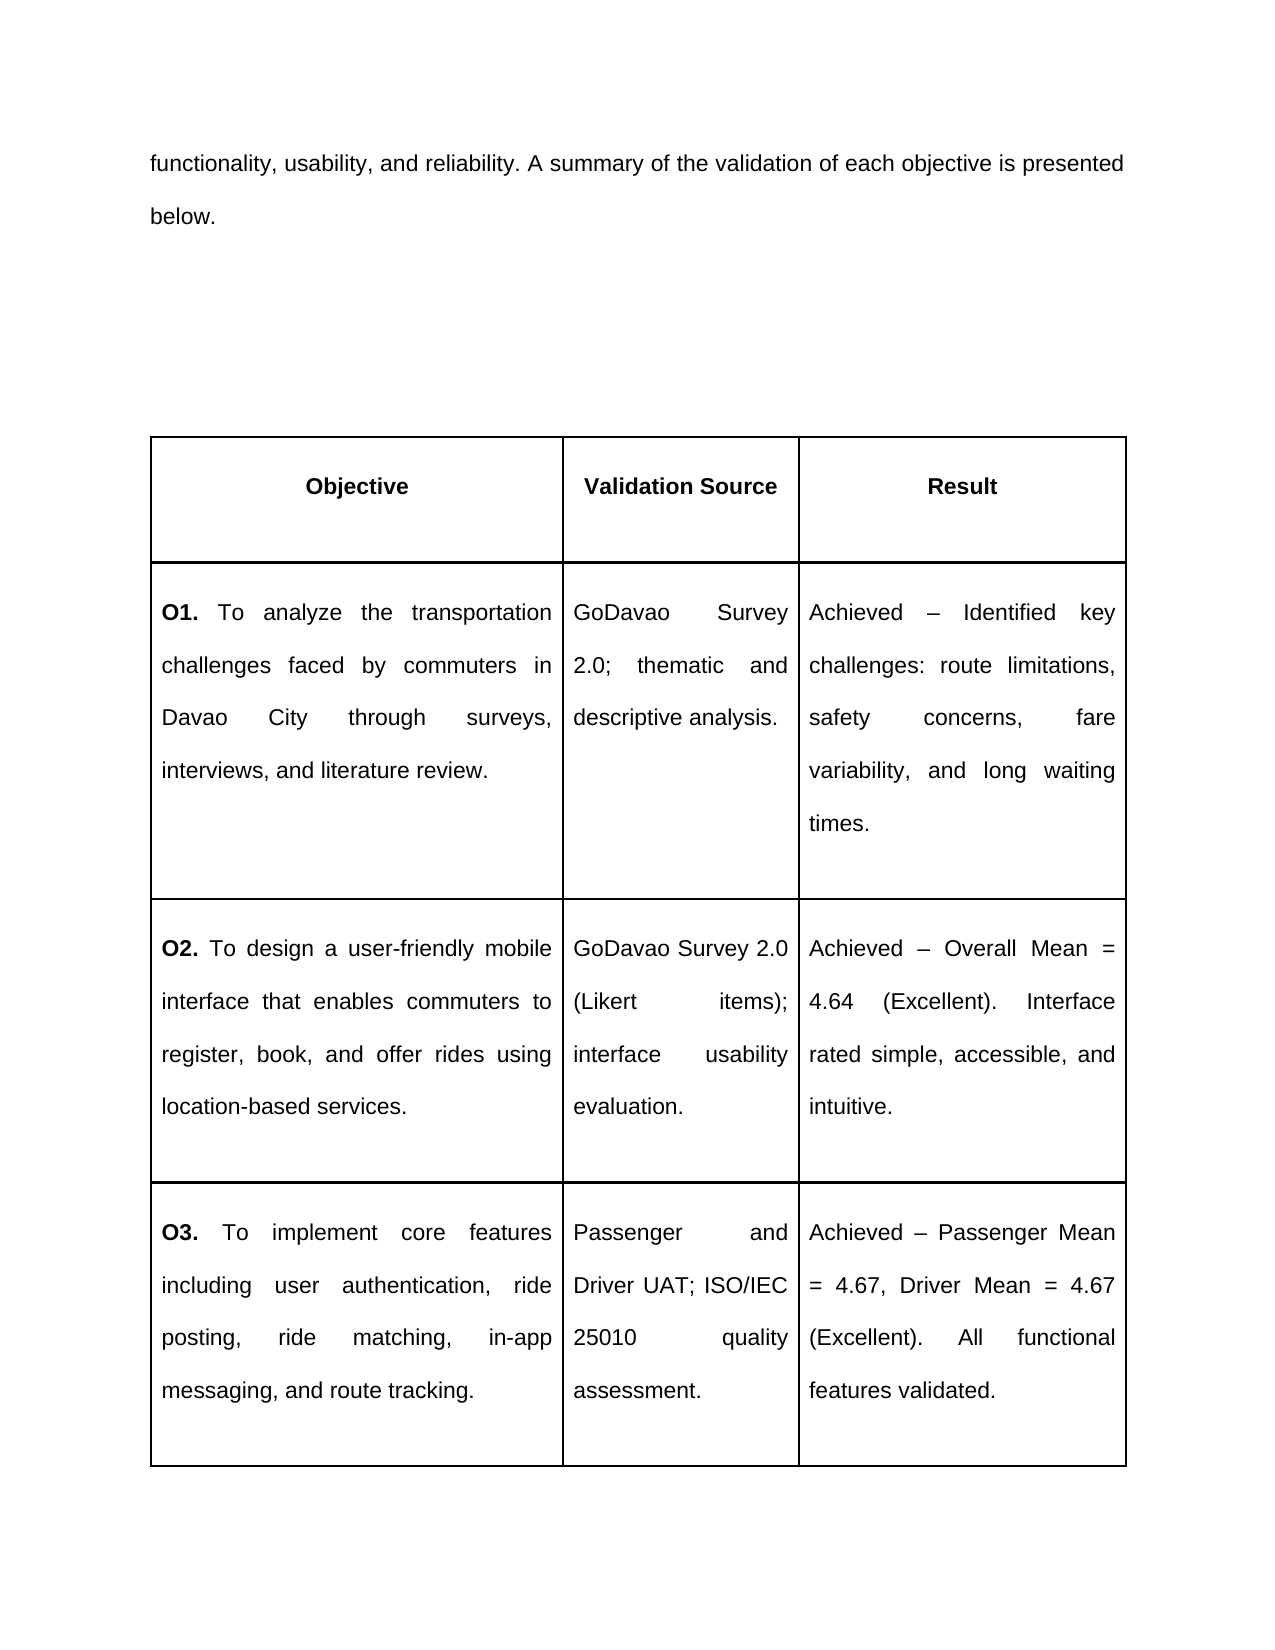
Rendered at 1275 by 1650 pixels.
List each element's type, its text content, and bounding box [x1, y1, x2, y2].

table_cell Achieved – Identified key challenges: route limitations, safety concerns, fare variability, and long waiting times. [800, 564, 1125, 898]
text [150, 150, 1125, 229]
table_header Validation Source [564, 438, 798, 561]
table_cell O3. To implement core features including user authentication, ride posting, ride matching, in-app messaging, and route tracking. [152, 1184, 562, 1465]
table_cell GoDavao Survey 2.0; thematic and descriptive analysis. [564, 564, 798, 898]
table_cell GoDavao Survey 2.0 (Likert items); interface usability evaluation. [564, 900, 798, 1181]
table_cell O1. To analyze the transportation challenges faced by commuters in Davao City through surveys, interviews, and literature review. [152, 564, 562, 898]
table_header Result [800, 438, 1125, 561]
table_header Objective [152, 438, 562, 561]
table_cell Achieved – Passenger Mean = 4.67, Driver Mean = 4.67 (Excellent). All functional features validated. [800, 1184, 1125, 1465]
table_cell O2. To design a user-friendly mobile interface that enables commuters to register, book, and offer rides using location-based services. [152, 900, 562, 1181]
table_cell Passenger and Driver UAT; ISO/IEC 25010 quality assessment. [564, 1184, 798, 1465]
table_cell Achieved – Overall Mean = 4.64 (Excellent). Interface rated simple, accessible, and intuitive. [800, 900, 1125, 1181]
